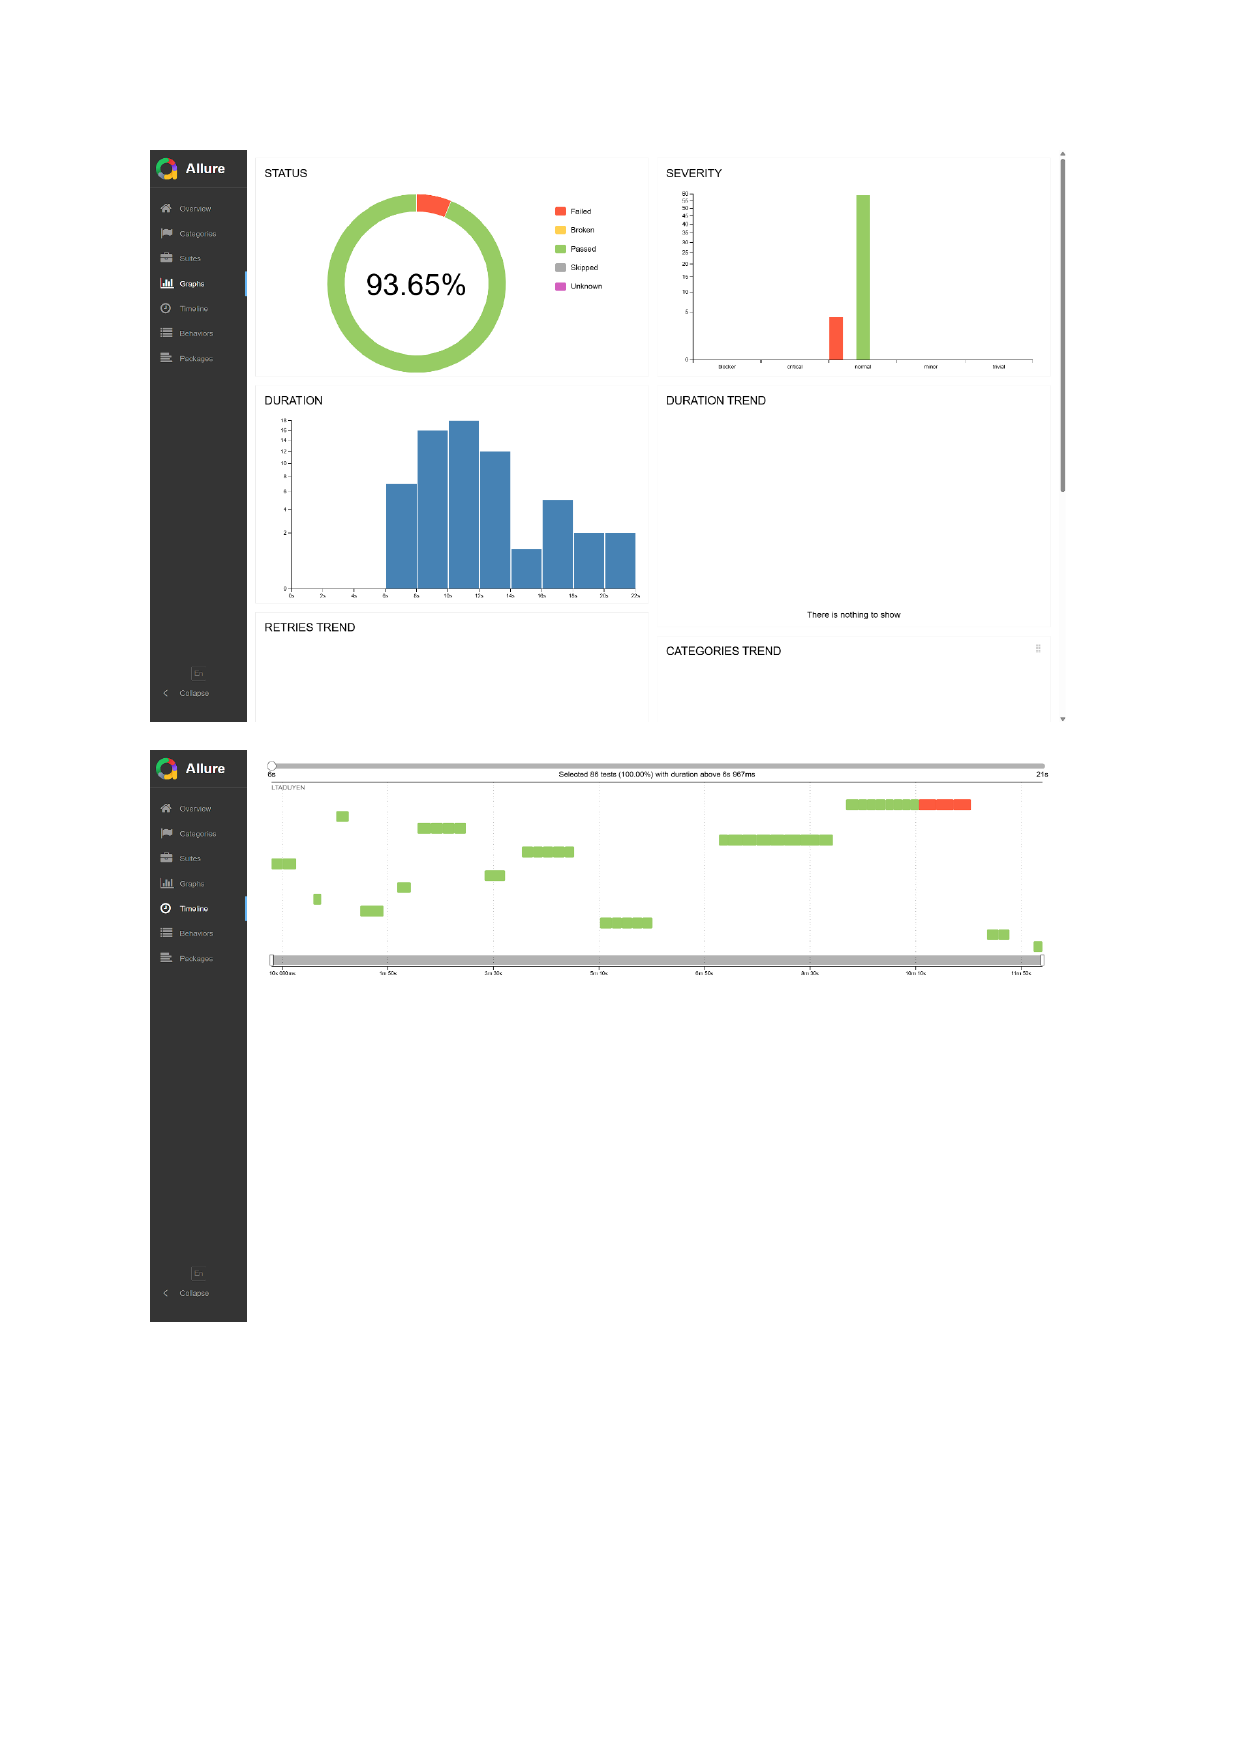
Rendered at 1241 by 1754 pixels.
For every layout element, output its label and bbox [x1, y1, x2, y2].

picture [150, 150, 1066, 722]
picture [150, 750, 1066, 1322]
